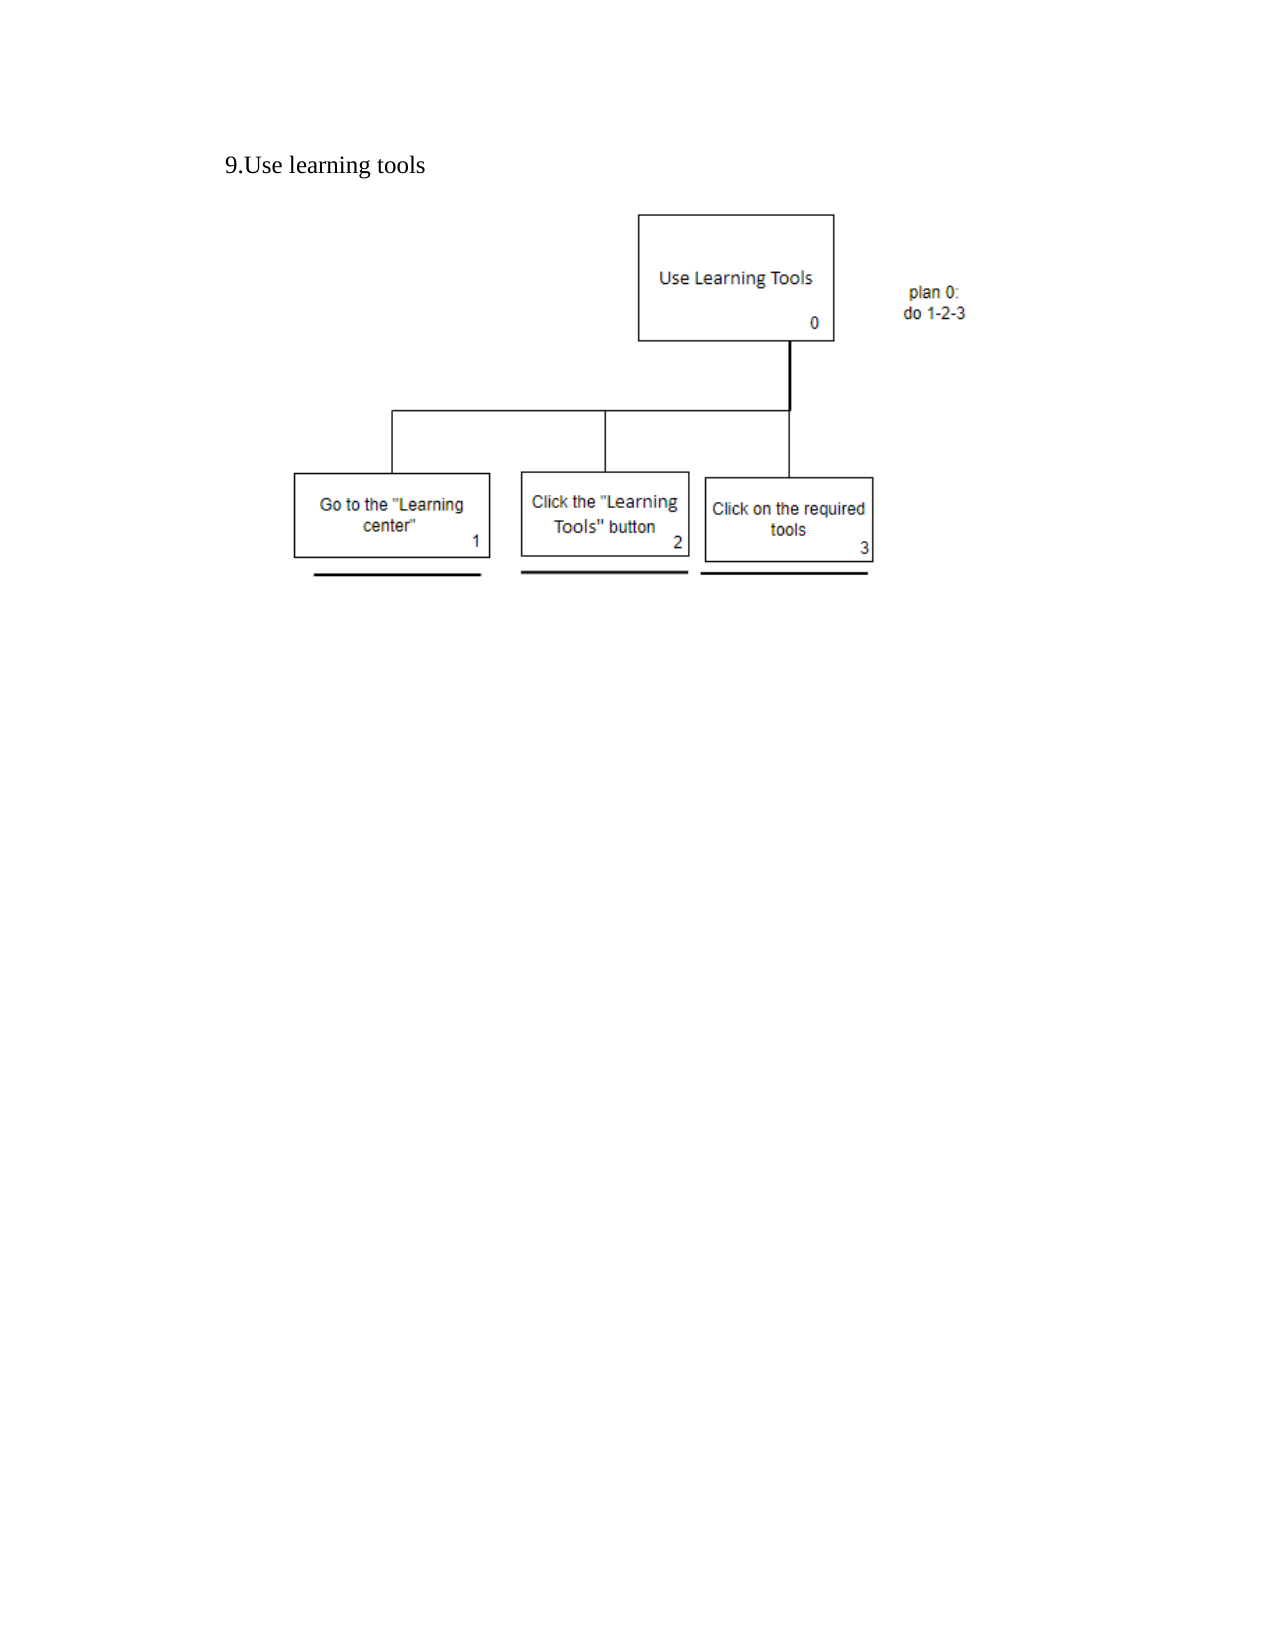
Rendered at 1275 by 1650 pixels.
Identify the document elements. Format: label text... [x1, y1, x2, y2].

text 9.Use learning tools [150, 150, 1125, 179]
picture [262, 195, 1013, 596]
